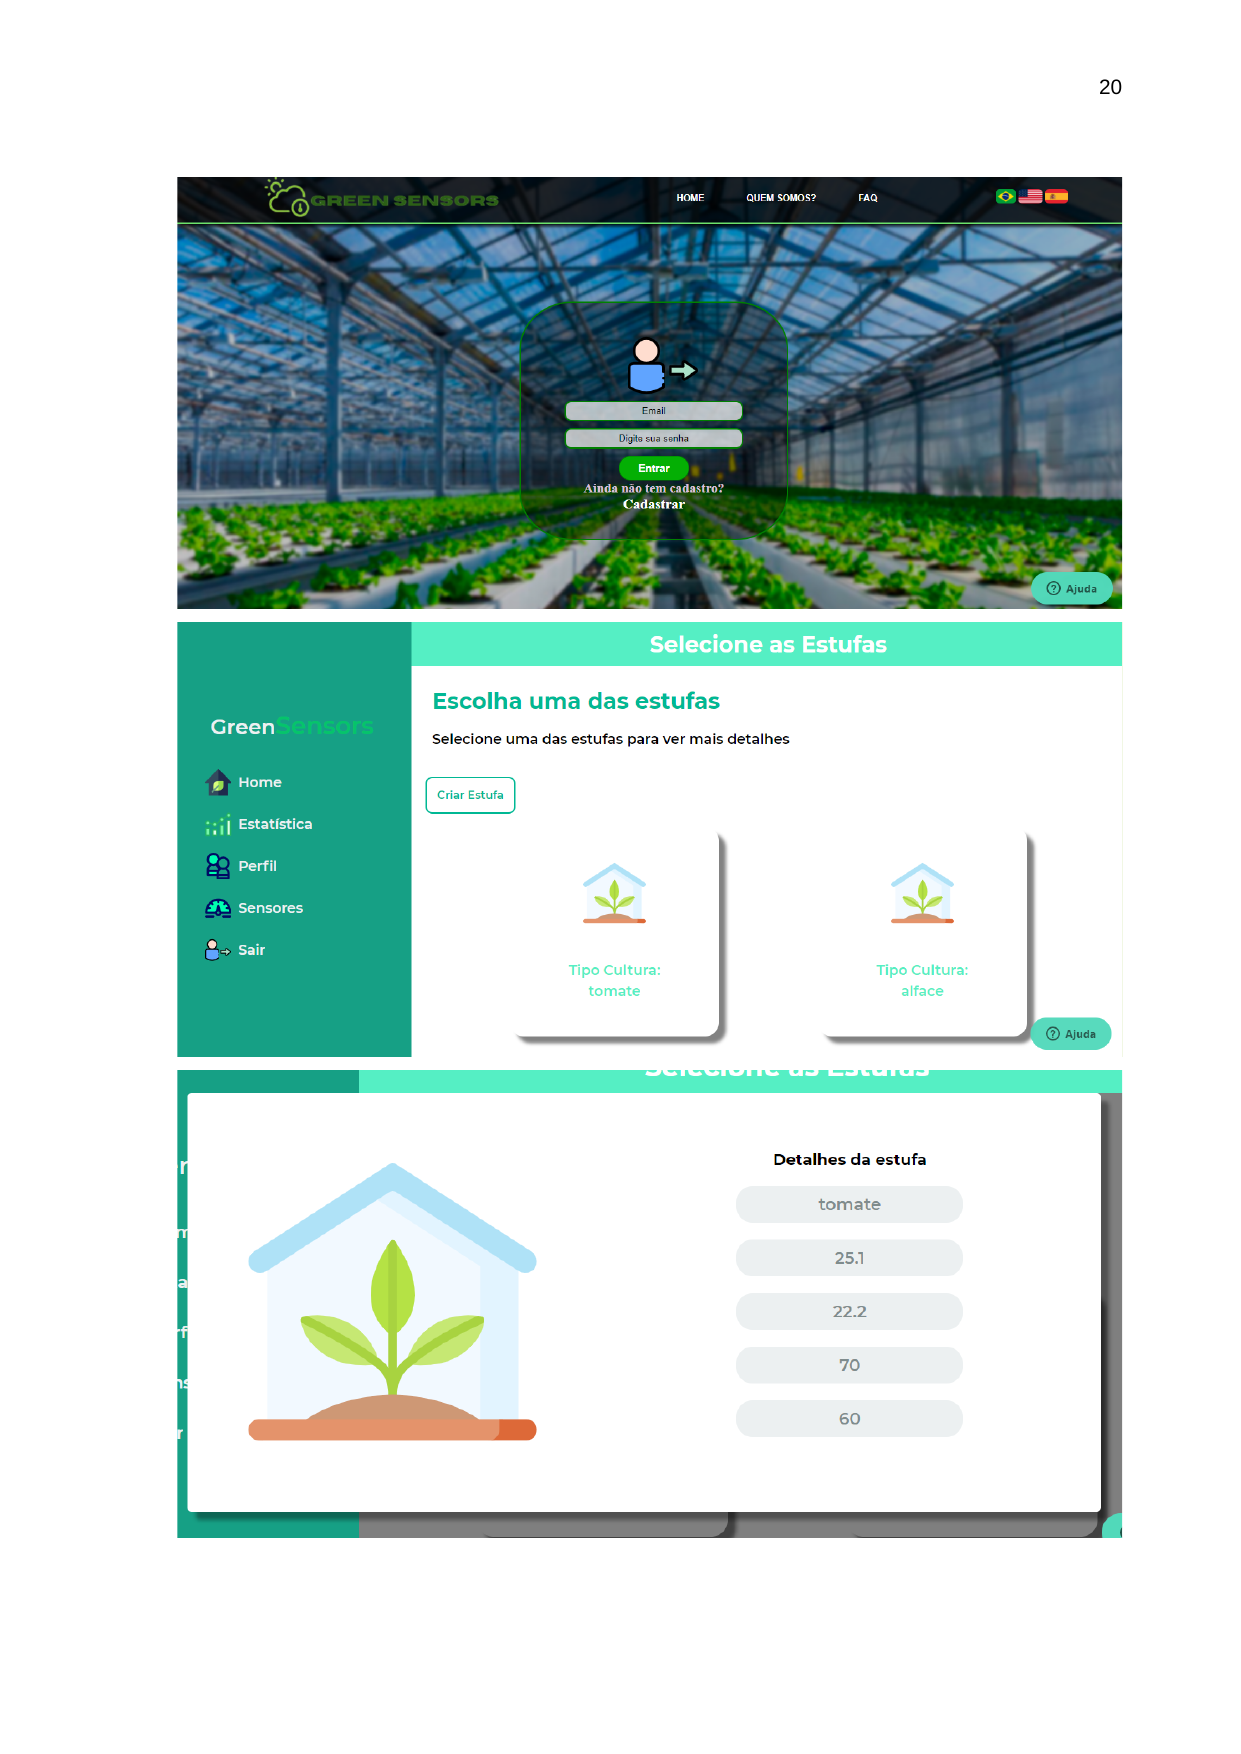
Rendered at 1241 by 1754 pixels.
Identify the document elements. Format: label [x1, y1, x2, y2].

picture [186, 246, 205, 255]
picture [177, 1070, 1123, 1538]
picture [177, 622, 1123, 1057]
picture [177, 177, 1123, 609]
